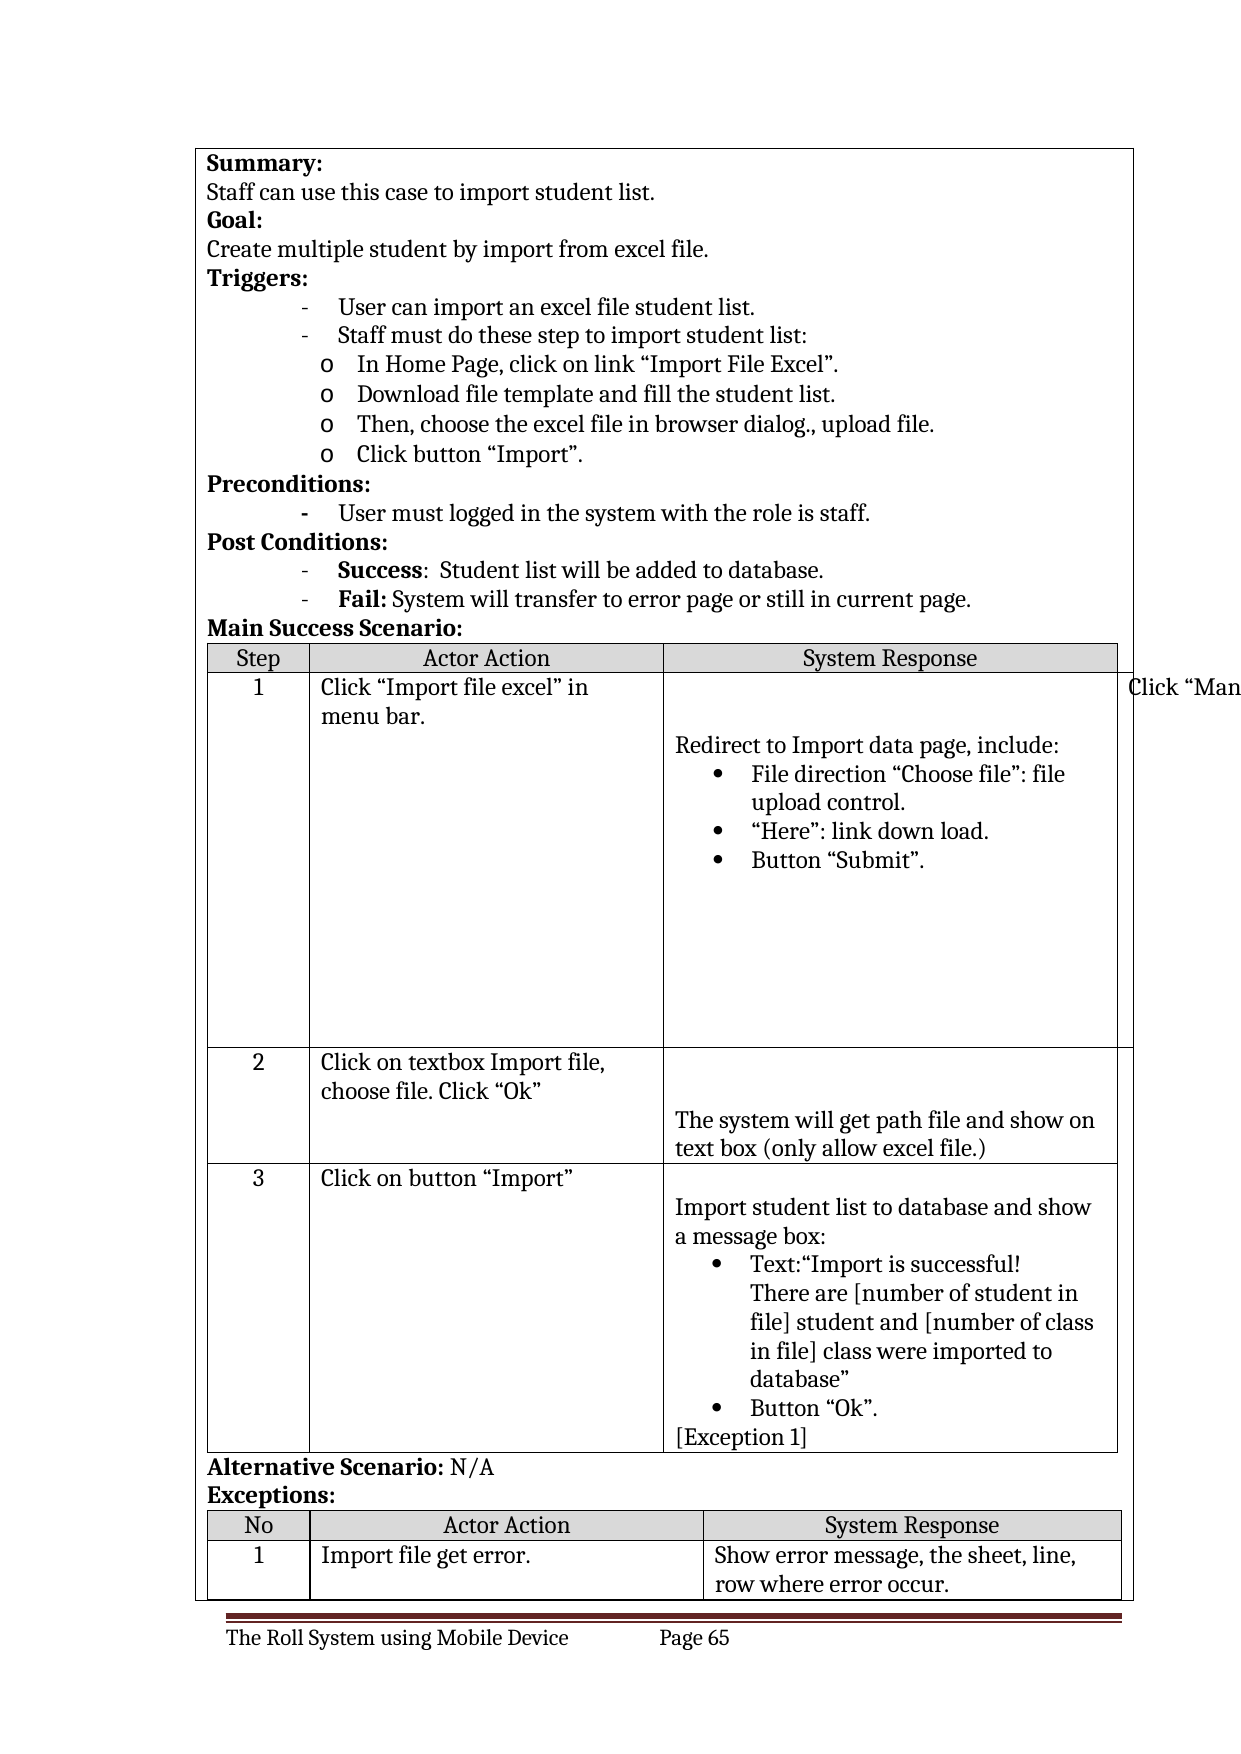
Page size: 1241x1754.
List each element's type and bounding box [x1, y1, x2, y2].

table_cell [196, 149, 1133, 1599]
